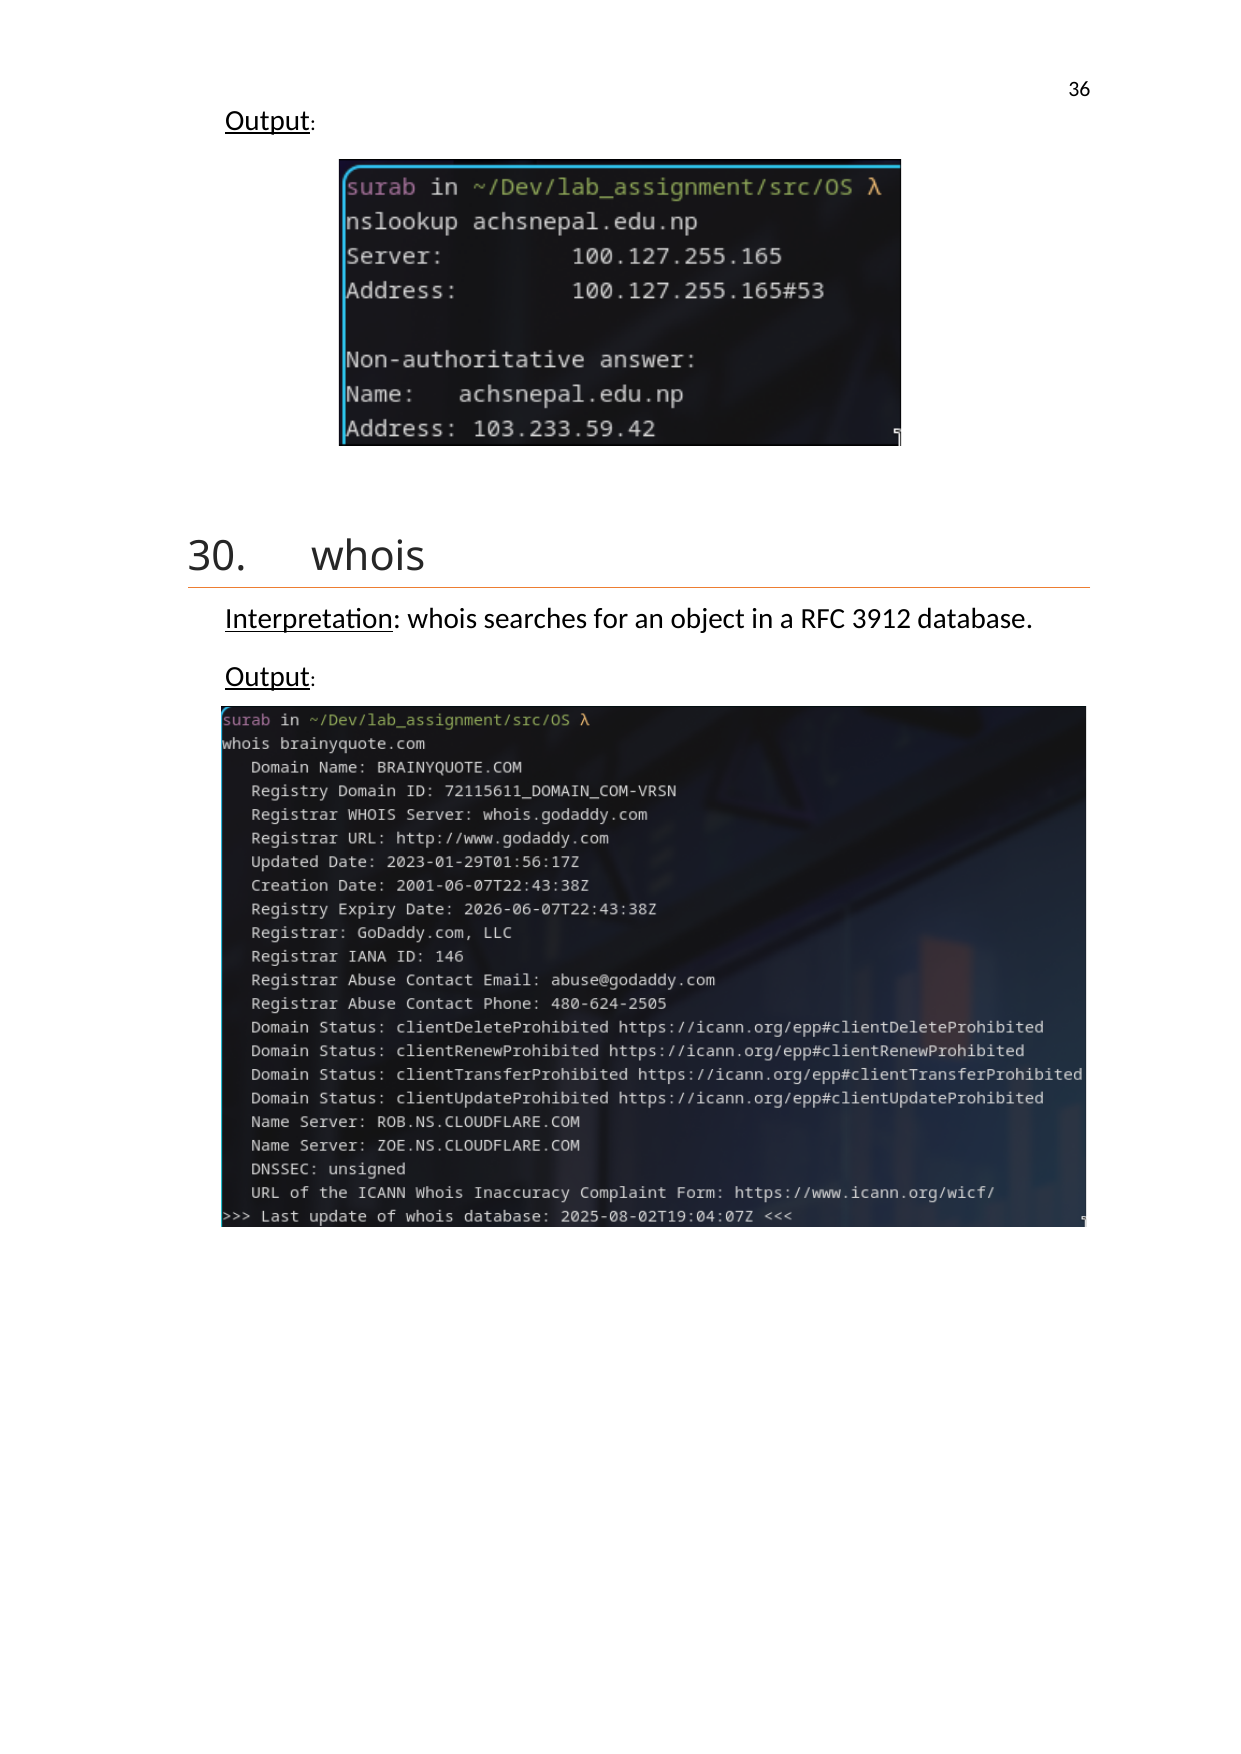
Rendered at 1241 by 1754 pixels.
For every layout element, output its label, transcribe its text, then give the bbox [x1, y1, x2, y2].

picture [221, 706, 1087, 1227]
text Output: [225, 102, 1090, 137]
subtitle whois [187, 526, 1090, 588]
picture [338, 159, 902, 446]
text Output: [225, 658, 1090, 693]
text Interpretation: whois searches for an object in a RFC 3912 database. [225, 600, 1090, 636]
